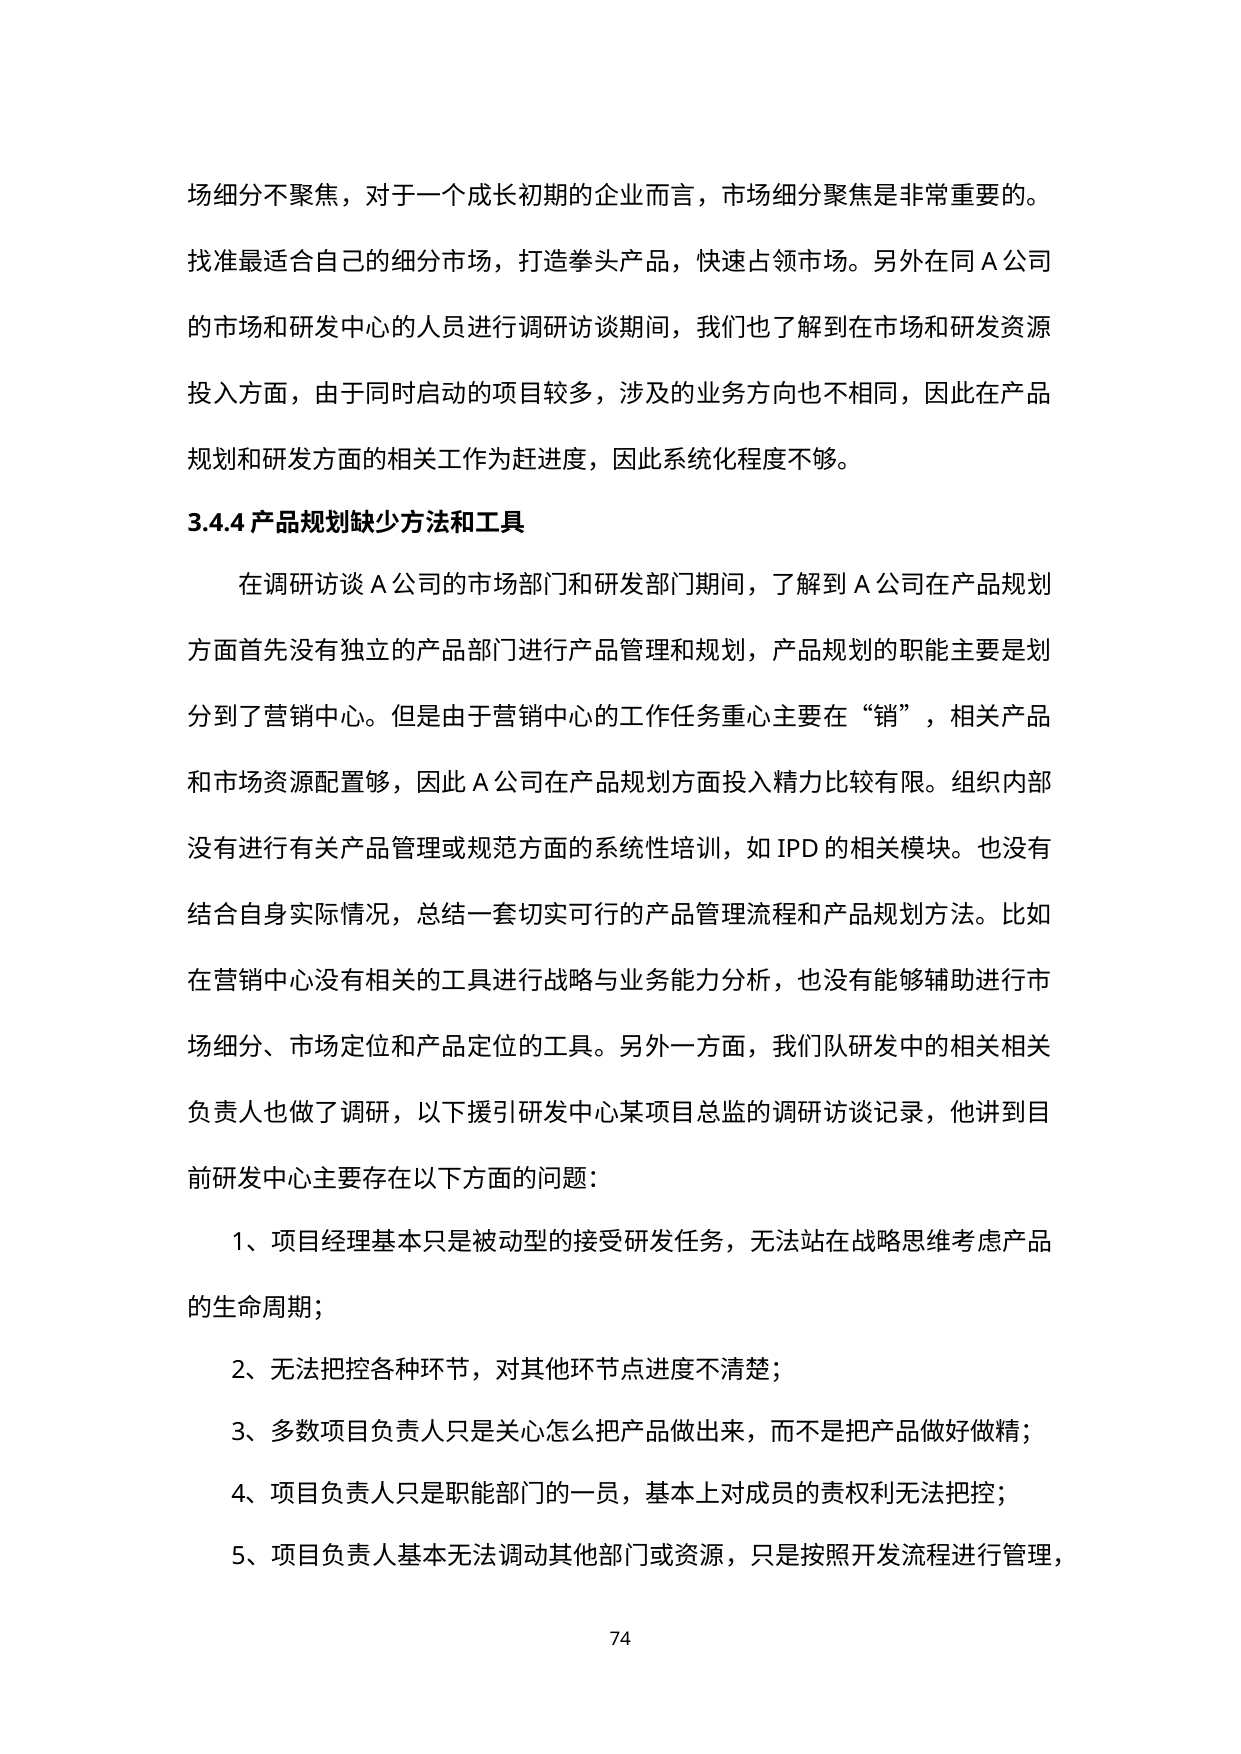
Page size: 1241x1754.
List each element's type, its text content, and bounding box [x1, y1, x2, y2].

text 3、多数项目负责人只是关心怎么把产品做出来，而不是把产品做好做精； [187, 1407, 1053, 1452]
text 4、项目负责人只是职能部门的一员，基本上对成员的责权利无法把控； [187, 1470, 1053, 1514]
text 3.4.4产品规划缺少方法和工具 [187, 498, 1053, 542]
text 1、项目经理基本只是被动型的接受研发任务，无法站在战略思维考虑产品的生命周期； [187, 1217, 1053, 1327]
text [187, 1532, 1053, 1576]
text 在调研访谈A公司的市场部门和研发部门期间，了解到A公司在产品规划方面首先没有独立的产品部门进行产品管理和规划，产品规划的职能主要是划分到了营销中心。但是由于营销中心的工作任务重心主要在“销”，相关产品和市场资源配置够，因此A公司在产品规划方面投入精力比较有限。组织内部没有进行有关产品管理或规范方面的系统性培训，如IPD的相关模块。也没有结合自身实际情况，总结一套切实可行的产品管理流程和产品规划方法。比如在营销中心没有相关的工具进行战略与业务能力分析，也没有能够辅助进行市场细分、市场定位和产品定位的工具。另外一方面，我们队研发中的相关相关负责人也做了调研，以下援引研发中心某项目总监的调研访谈记录，他讲到目前研发中心主要存在以下方面的问题： [187, 561, 1053, 1199]
text 2、无法把控各种环节，对其他环节点进度不清楚； [187, 1345, 1053, 1389]
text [187, 172, 1053, 480]
